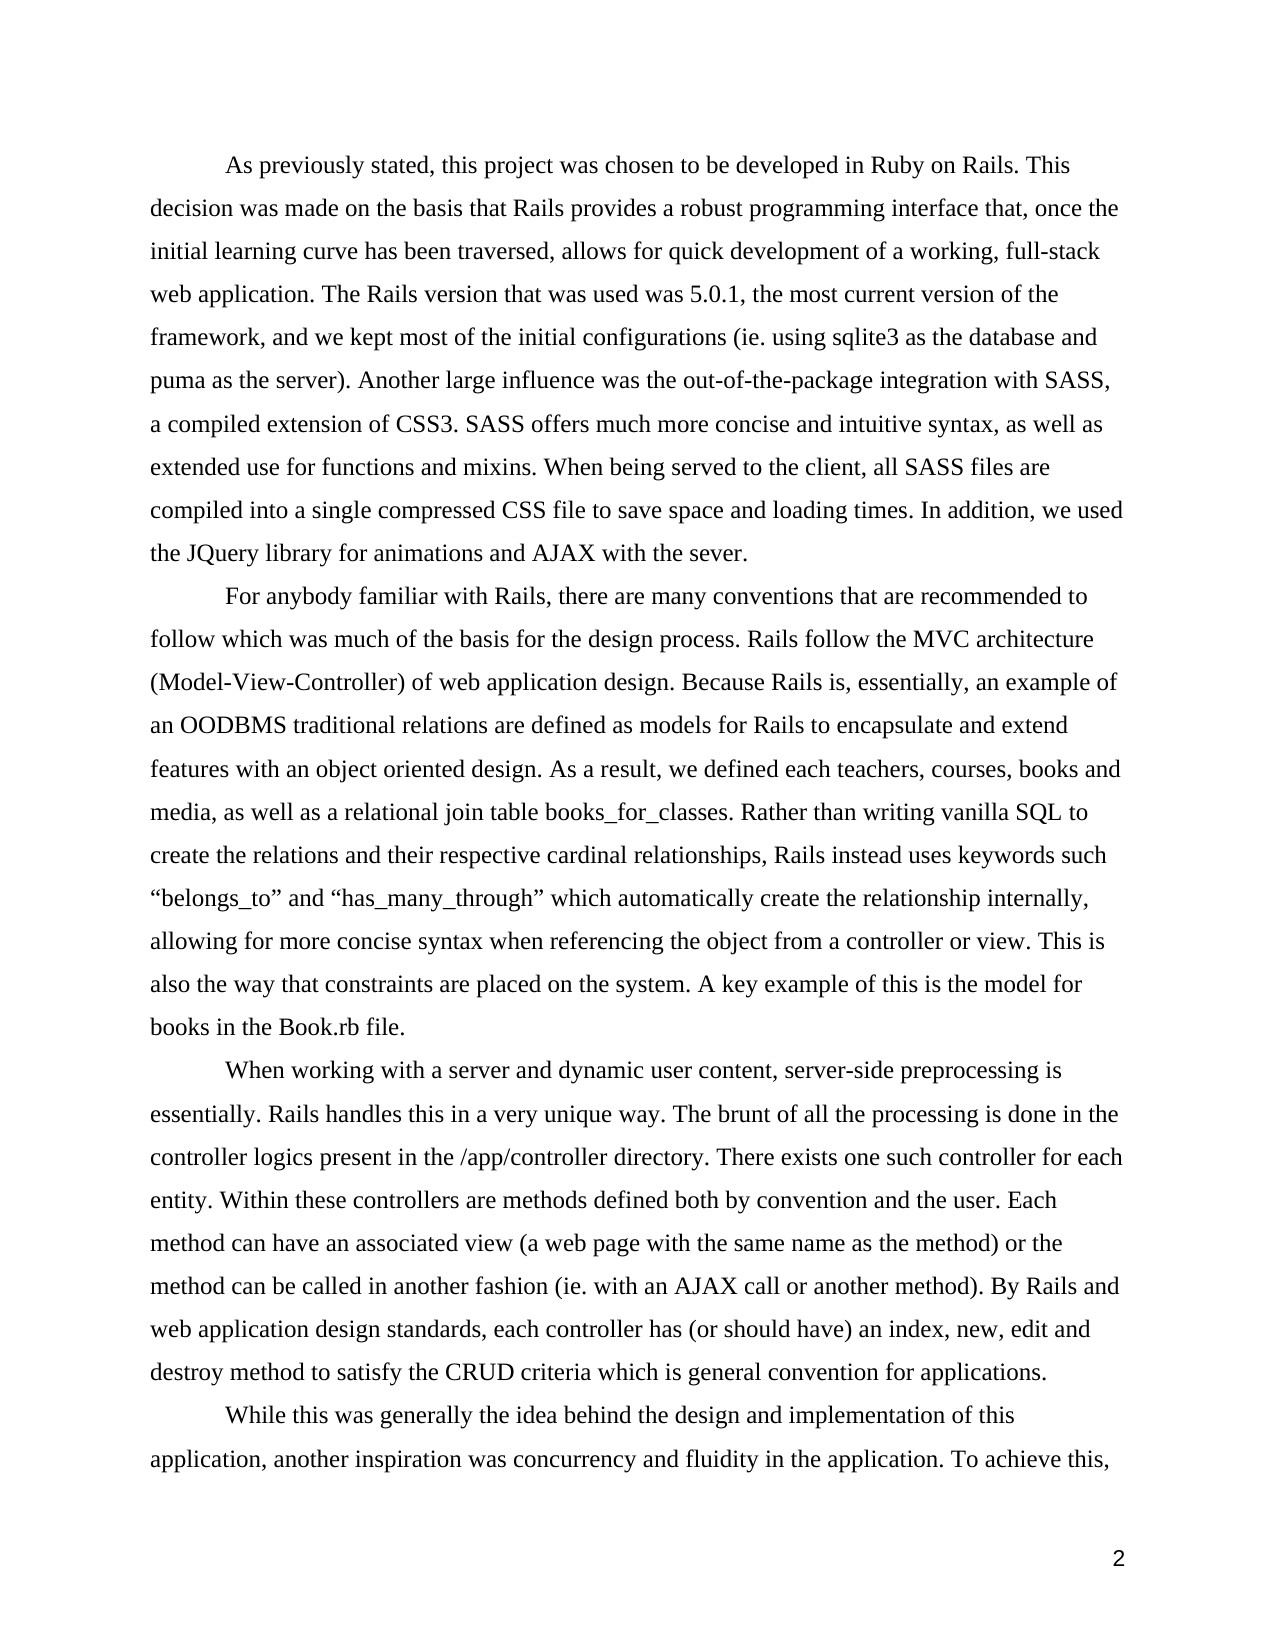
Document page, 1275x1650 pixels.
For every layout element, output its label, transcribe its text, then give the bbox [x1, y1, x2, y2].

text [150, 1401, 1125, 1472]
text As previously stated, this project was chosen to be developed in Ruby on Rails. This decision was made on the basis that Rails provides a robust programming interface that, once the initial learning curve has been traversed, allows for quick development of a working, full-stack web application. The Rails version that was used was 5.0.1, the most current version of the framework, and we kept most of the initial configurations (ie. using sqlite3 as the database and puma as the server). Another large influence was the out-of-the-package integration with SASS, a compiled extension of CSS3. SASS offers much more concise and intuitive syntax, as well as extended use for functions and mixins. When being served to the client, all SASS files are compiled into a single compressed CSS file to save space and loading times. In addition, we used the JQuery library for animations and AJAX with the sever. [150, 150, 1125, 567]
text For anybody familiar with Rails, there are many conventions that are recommended to follow which was much of the basis for the design process. Rails follow the MVC architecture (Model-View-Controller) of web application design. Because Rails is, essentially, an example of an OODBMS traditional relations are defined as models for Rails to encapsulate and extend features with an object oriented design. As a result, we defined each teachers, courses, books and media, as well as a relational join table books_for_classes. Rather than writing vanilla SQL to create the relations and their respective cardinal relationships, Rails instead uses keywords such “belongs_to” and “has_many_through” which automatically create the relationship internally, allowing for more concise syntax when referencing the object from a controller or view. This is also the way that constraints are placed on the system. A key example of this is the model for books in the Book.rb file. [150, 581, 1125, 1041]
text When working with a server and dynamic user content, server-side preprocessing is essentially. Rails handles this in a very unique way. The brunt of all the processing is done in the controller logics present in the /app/controller directory. There exists one such controller for each entity. Within these controllers are methods defined both by convention and the user. Each method can have an associated view (a web page with the same name as the method) or the method can be called in another fashion (ie. with an AJAX call or another method). By Rails and web application design standards, each controller has (or should have) an index, new, edit and destroy method to satisfy the CRUD criteria which is general convention for applications. [150, 1056, 1125, 1386]
